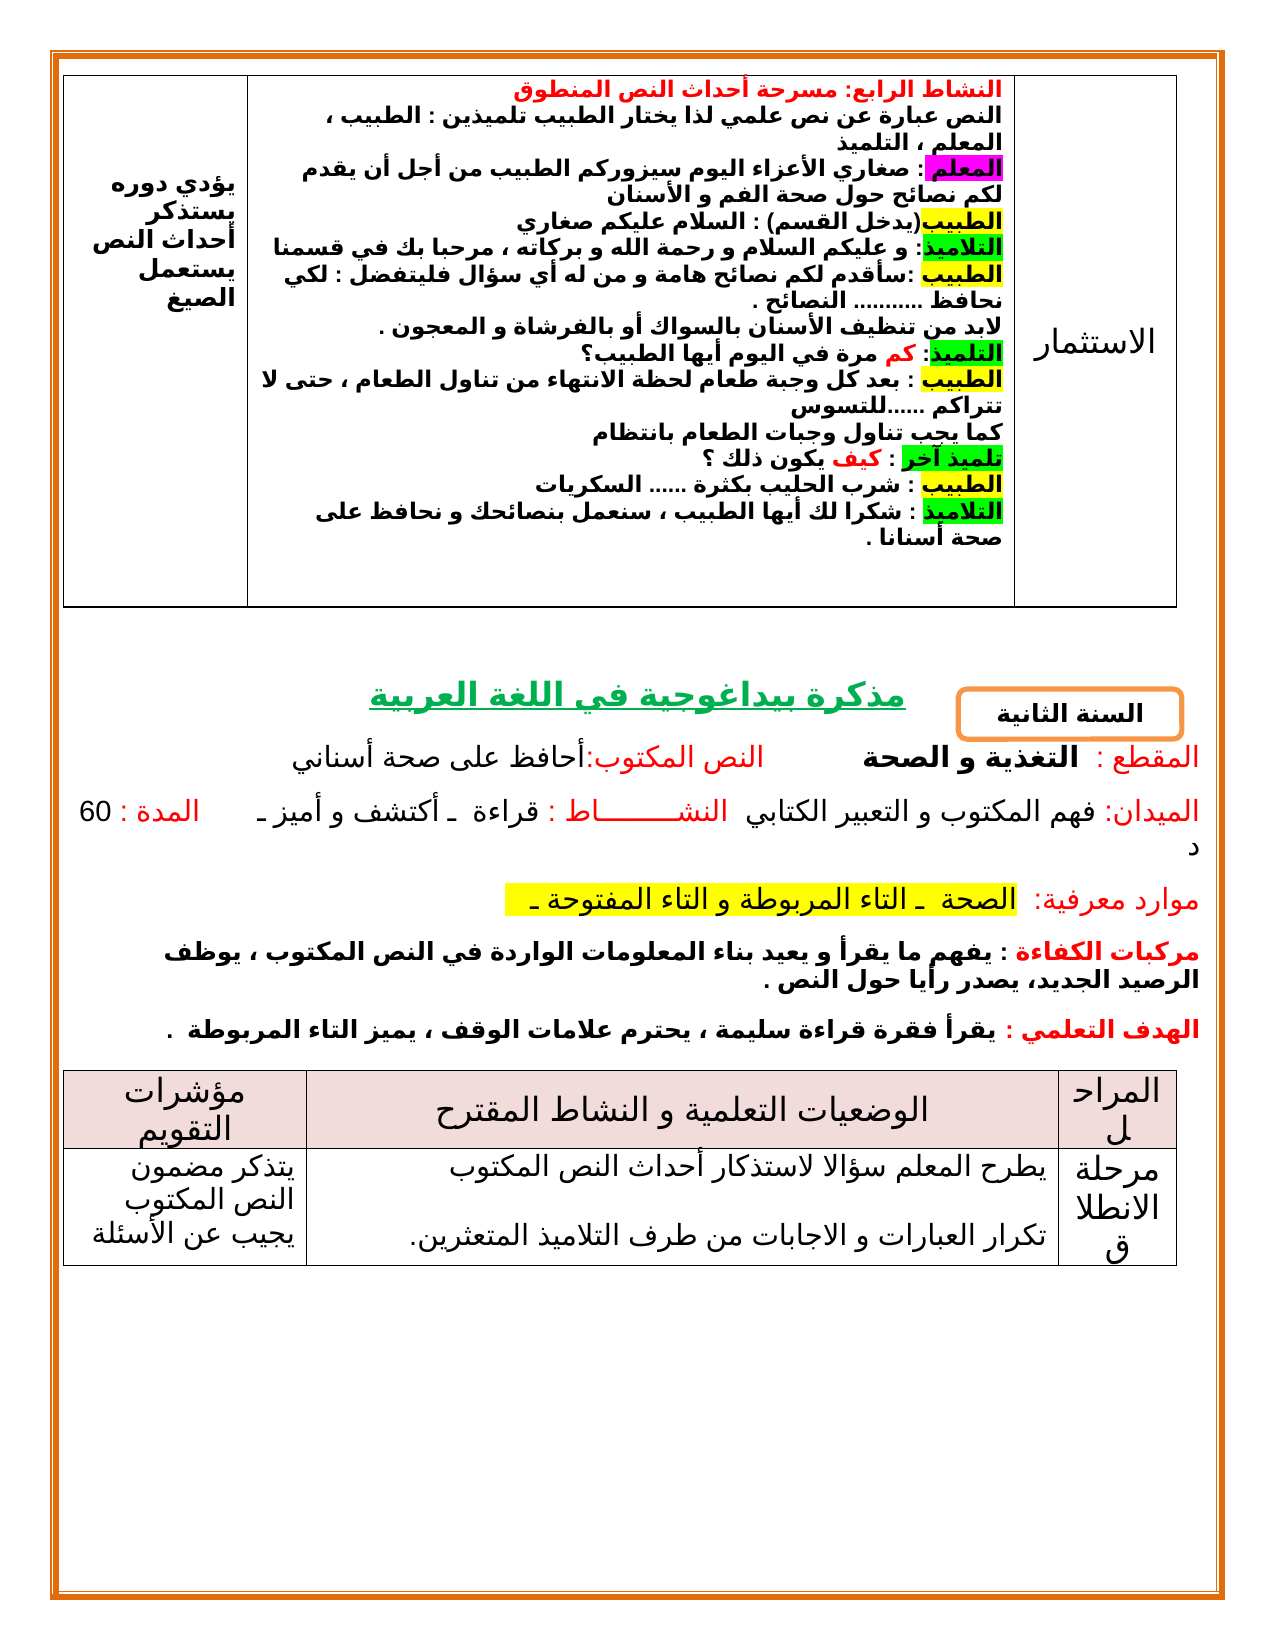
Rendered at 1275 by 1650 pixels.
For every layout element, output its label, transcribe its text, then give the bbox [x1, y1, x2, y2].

table_cell يؤدي دوره يستذكر أحداث النص يستعمل الصيغ [64, 76, 247, 606]
table_header مؤشرات التقويم [64, 1071, 306, 1148]
text مركبات الكفاءة : يفهم ما يقرأ و يعيد بناء المعلومات الواردة في النص المكتوب ، يوظف الرصيد الجديد، يصدر رأيا حول النص . [75, 937, 1200, 994]
text الهدف التعلمي : يقرأ فقرة قراءة سليمة ، يحترم علامات الوقف ، يميز التاء المربوطة . [75, 1015, 1200, 1044]
table_cell الاستثمار [1015, 76, 1176, 606]
table_cell يتذكر مضمون النص المكتوب يجيب عن الأسئلة [64, 1149, 306, 1265]
table_cell النشاط الرابع: مسرحة أحداث النص المنطوق النص عبارة عن نص علمي لذا يختار الطبيب تلميذين : الطبيب ، المعلم ، التلميذ المعلم : صغاري الأعزاء اليوم سيزوركم الطبيب من أجل أن يقدم لكم نصائح حول صحة الفم و الأسنان الطبيب(يدخل القسم) : السلام عليكم صغاري التلاميذ: و عليكم السلام و رحمة الله و بركاته ، مرحبا بك في قسمنا الطبيب :سأقدم لكم نصائح هامة و من له أي سؤال فليتفضل : لكي نحافظ ........... النصائح . لابد من تنظيف الأسنان بالسواك أو بالفرشاة و المعجون . التلميذ: كم مرة في اليوم أيها الطبيب؟ الطبيب : بعد كل وجبة طعام لحظة الانتهاء من تناول الطعام ، حتى لا تتراكم ......للتسوس كما يجب تناول وجبات الطعام بانتظام تلميذ آخر : كيف يكون ذلك ؟ الطبيب : شرب الحليب بكثرة ...... السكريات التلاميذ : شكرا لك أيها الطبيب ، سنعمل بنصائحك و نحافظ على صحة أسنانا . [248, 76, 1014, 606]
table_header الوضعيات التعلمية و النشاط المقترح [307, 1071, 1058, 1148]
table_cell مرحلة الانطلاق [1059, 1149, 1176, 1265]
text موارد معرفية: الصحة ـ التاء المربوطة و التاء المفتوحة ـ [75, 882, 1200, 916]
text الميدان: فهم المكتوب و التعبير الكتابي النشـــــــــاط : قراءة ـ أكتشف و أميز ـ المدة : 60 د [75, 794, 1200, 862]
table_cell يطرح المعلم سؤالا لاستذكار أحداث النص المكتوب تكرار العبارات و الاجابات من طرف التلاميذ المتعثرين. [307, 1149, 1058, 1265]
table_header المراحل [1059, 1071, 1176, 1148]
text المقطع : التغذية و الصحة النص المكتوب:أحافظ على صحة أسناني [75, 740, 1200, 774]
text مذكرة بيداغوجية في اللغة العربية [75, 675, 1200, 713]
